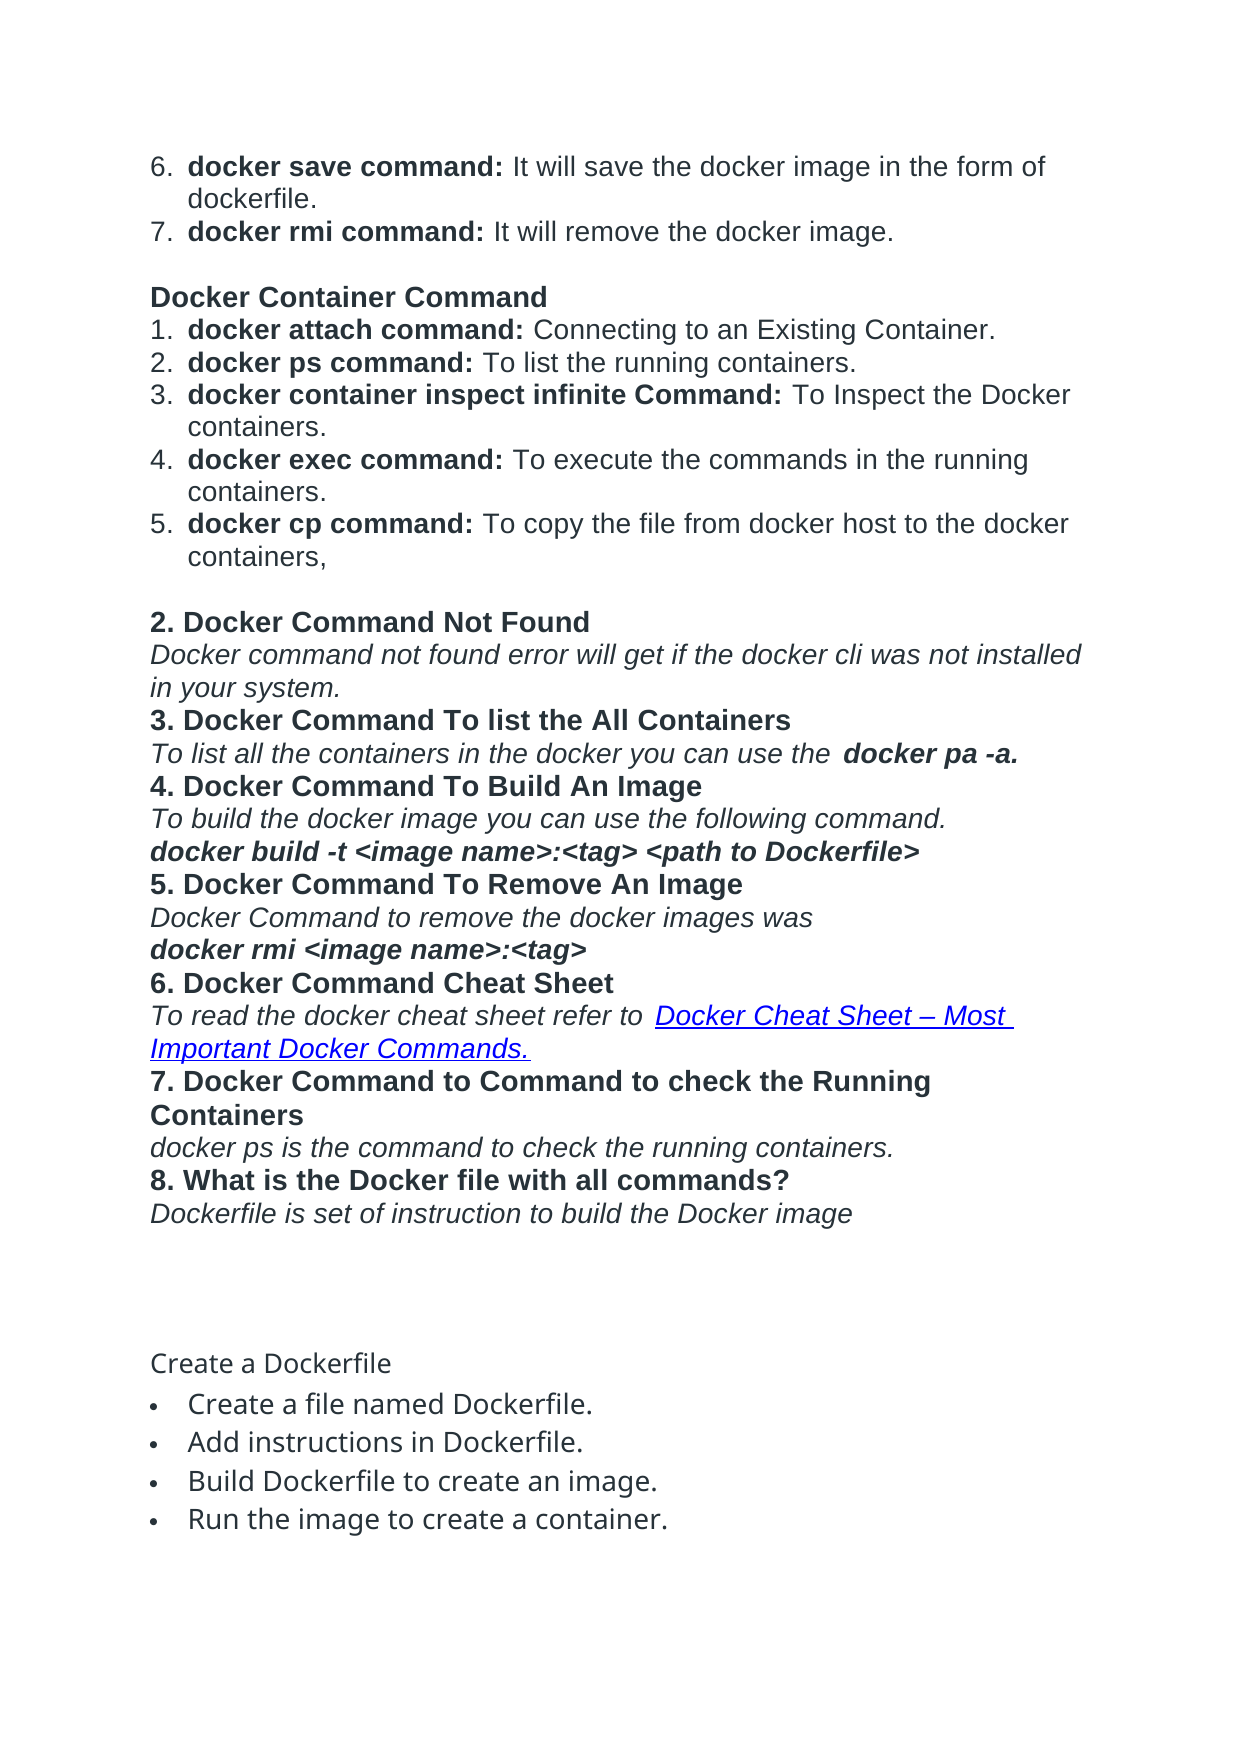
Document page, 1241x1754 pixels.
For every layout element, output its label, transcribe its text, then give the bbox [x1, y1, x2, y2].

list docker container inspect infinite Command: To Inspect the Docker containers. [150, 378, 1090, 443]
text docker ps is the command to check the running containers. [150, 1131, 1090, 1163]
text Docker command not found error will get if the docker cli was not installed in your system. [150, 638, 1090, 703]
list docker ps command: To list the running containers. [150, 346, 1090, 378]
list docker cp command: To copy the file from docker host to the docker containers, [150, 507, 1090, 572]
subtitle 5. Docker Command To Remove An Image [150, 867, 1090, 901]
list Run the image to create a container. [150, 1499, 1090, 1537]
subtitle 6. Docker Command Cheat Sheet [150, 966, 1090, 999]
list docker save command: It will save the docker image in the form of dockerfile. [150, 150, 1090, 215]
subtitle 2. Docker Command Not Found [150, 605, 1090, 638]
list docker rmi command: It will remove the docker image. [150, 215, 1090, 247]
subtitle Docker Container Command [150, 279, 1090, 313]
list Build Dockerfile to create an image. [150, 1461, 1090, 1499]
text To list all the containers in the docker you can use the docker pa -a. [150, 737, 1090, 769]
list docker attach command: Connecting to an Existing Container. [150, 313, 1090, 346]
list docker exec command: To execute the commands in the running containers. [150, 443, 1090, 507]
text Docker Command to remove the docker images was [150, 901, 1090, 933]
subtitle Create a Dockerfile [150, 1344, 1090, 1381]
text To build the docker image you can use the following command. [150, 802, 1090, 835]
subtitle 8. What is the Docker file with all commands? [150, 1163, 1090, 1197]
subtitle 4. Docker Command To Build An Image [150, 769, 1090, 802]
text docker build -t <image name>:<tag> <path to Dockerfile> [150, 835, 1090, 867]
text To read the docker cheat sheet refer to Docker Cheat Sheet – Most Important Docker Commands. [150, 999, 1090, 1064]
text docker rmi <image name>:<tag> [150, 933, 1090, 966]
subtitle 7. Docker Command to Command to check the Running Containers [150, 1064, 1090, 1131]
list Add instructions in Dockerfile. [150, 1422, 1090, 1461]
subtitle 3. Docker Command To list the All Containers [150, 703, 1090, 737]
list Create a file named Dockerfile. [150, 1384, 1090, 1422]
text Dockerfile is set of instruction to build the Docker image [150, 1197, 1090, 1229]
